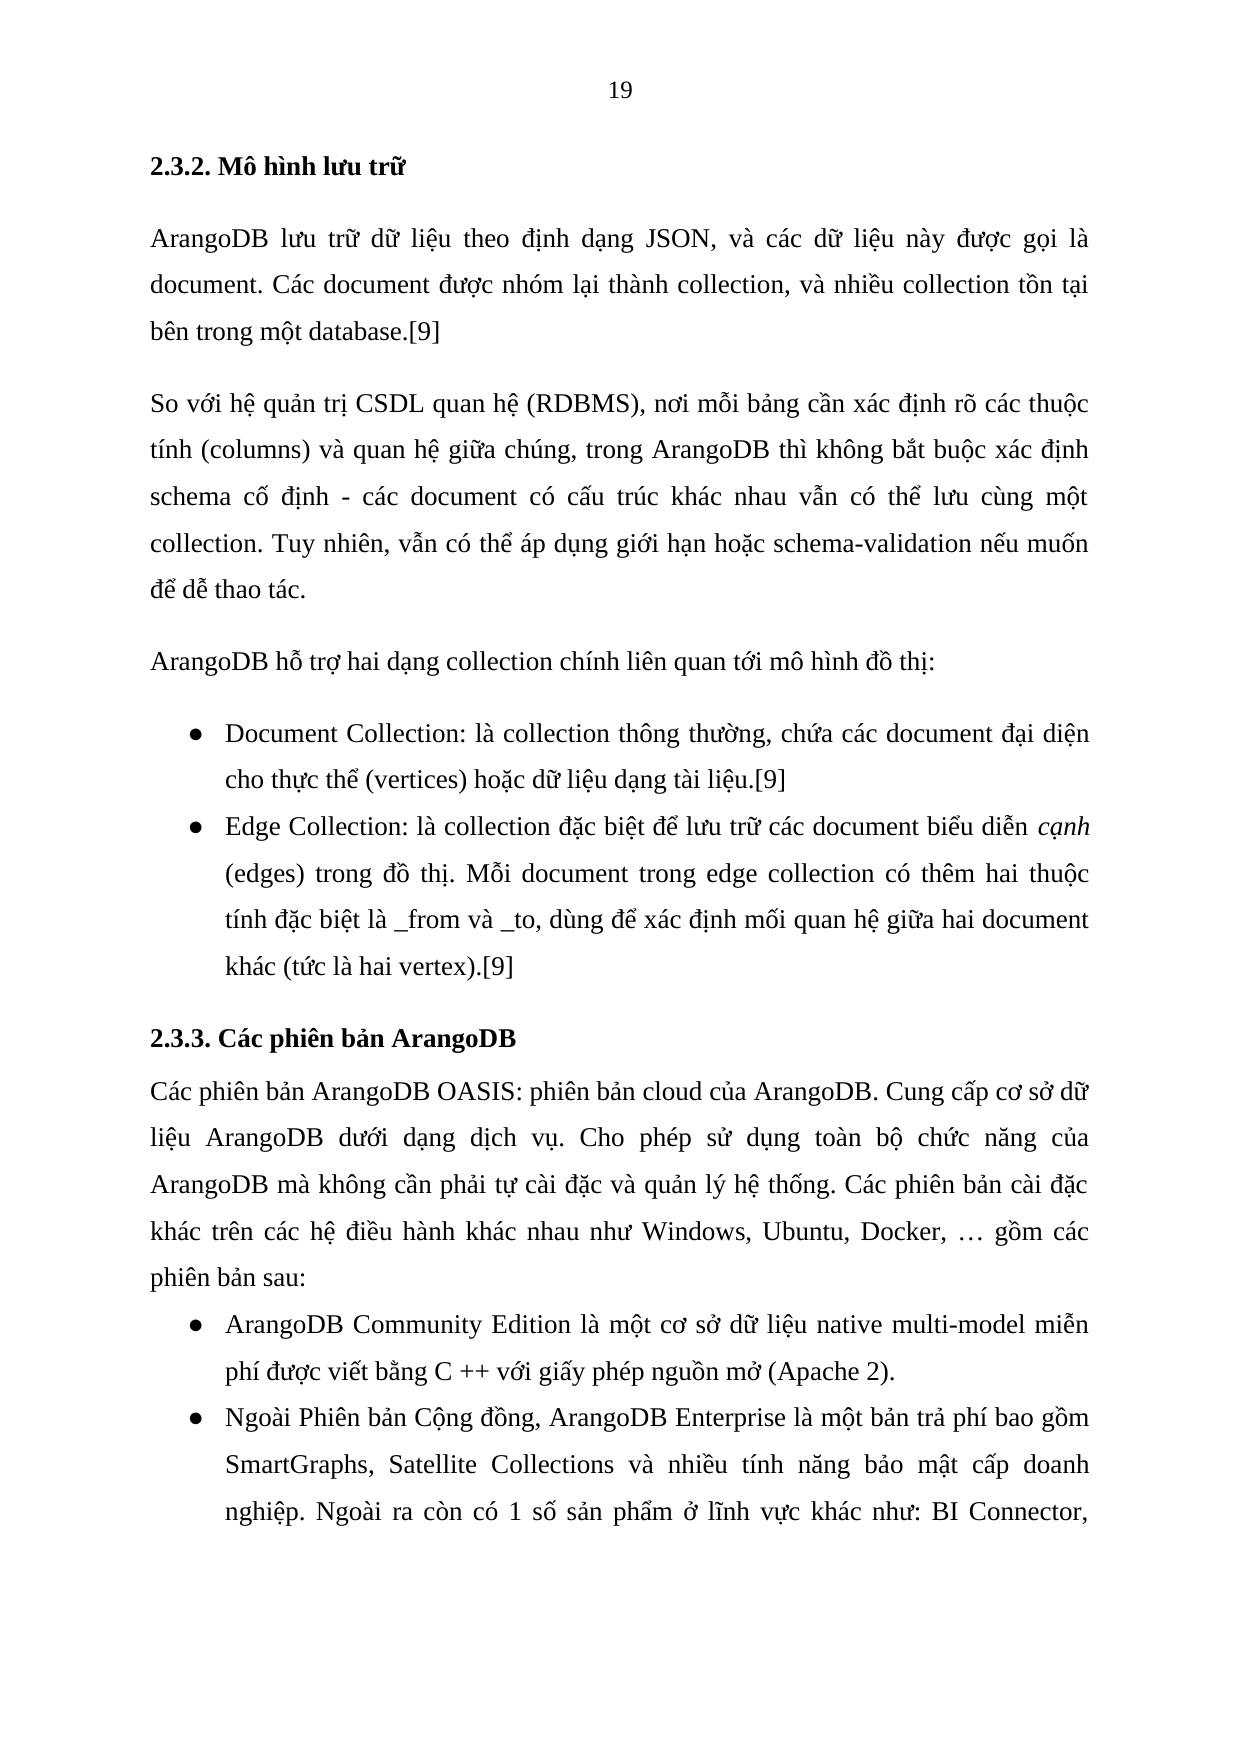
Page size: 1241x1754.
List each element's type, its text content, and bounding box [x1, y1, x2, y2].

text ArangoDB lưu trữ dữ liệu theo định dạng JSON, và các dữ liệu này được gọi là document. Các document được nhóm lại thành collection, và nhiều collection tồn tại bên trong một database.[9] [150, 222, 1090, 346]
text Các phiên bản ArangoDB OASIS: phiên bản cloud của ArangoDB. Cung cấp cơ sở dữ liệu ArangoDB dưới dạng dịch vụ. Cho phép sử dụng toàn bộ chức năng của ArangoDB mà không cần phải tự cài đặc và quản lý hệ thống. Các phiên bản cài đặc khác trên các hệ điều hành khác nhau như Windows, Ubuntu, Docker, … gồm các phiên bản sau: [150, 1074, 1090, 1292]
subtitle 2.3.2. Mô hình lưu trữ [150, 150, 1090, 181]
subtitle 2.3.3. Các phiên bản ArangoDB [150, 1022, 1090, 1053]
text So với hệ quản trị CSDL quan hệ (RDBMS), nơi mỗi bảng cần xác định rõ các thuộc tính (columns) và quan hệ giữa chúng, trong ArangoDB thì không bắt buộc xác định schema cố định - các document có cấu trúc khác nhau vẫn có thể lưu cùng một collection. Tuy nhiên, vẫn có thể áp dụng giới hạn hoặc schema-validation nếu muốn để dễ thao tác. [150, 387, 1090, 604]
list Edge Collection: là collection đặc biệt để lưu trữ các document biểu diễn cạnh (edges) trong đồ thị. Mỗi document trong edge collection có thêm hai thuộc tính đặc biệt là _from và _to, dùng để xác định mối quan hệ giữa hai document khác (tức là hai vertex).[9] [187, 810, 1090, 981]
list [187, 1401, 1090, 1526]
list ArangoDB Community Edition là một cơ sở dữ liệu native multi-model miễn phí được viết bằng C ++ với giấy phép nguồn mở (Apache 2). [187, 1308, 1090, 1386]
text ArangoDB hỗ trợ hai dạng collection chính liên quan tới mô hình đồ thị: [150, 645, 1090, 676]
list Document Collection: là collection thông thường, chứa các document đại diện cho thực thể (vertices) hoặc dữ liệu dạng tài liệu.[9] [187, 717, 1090, 794]
